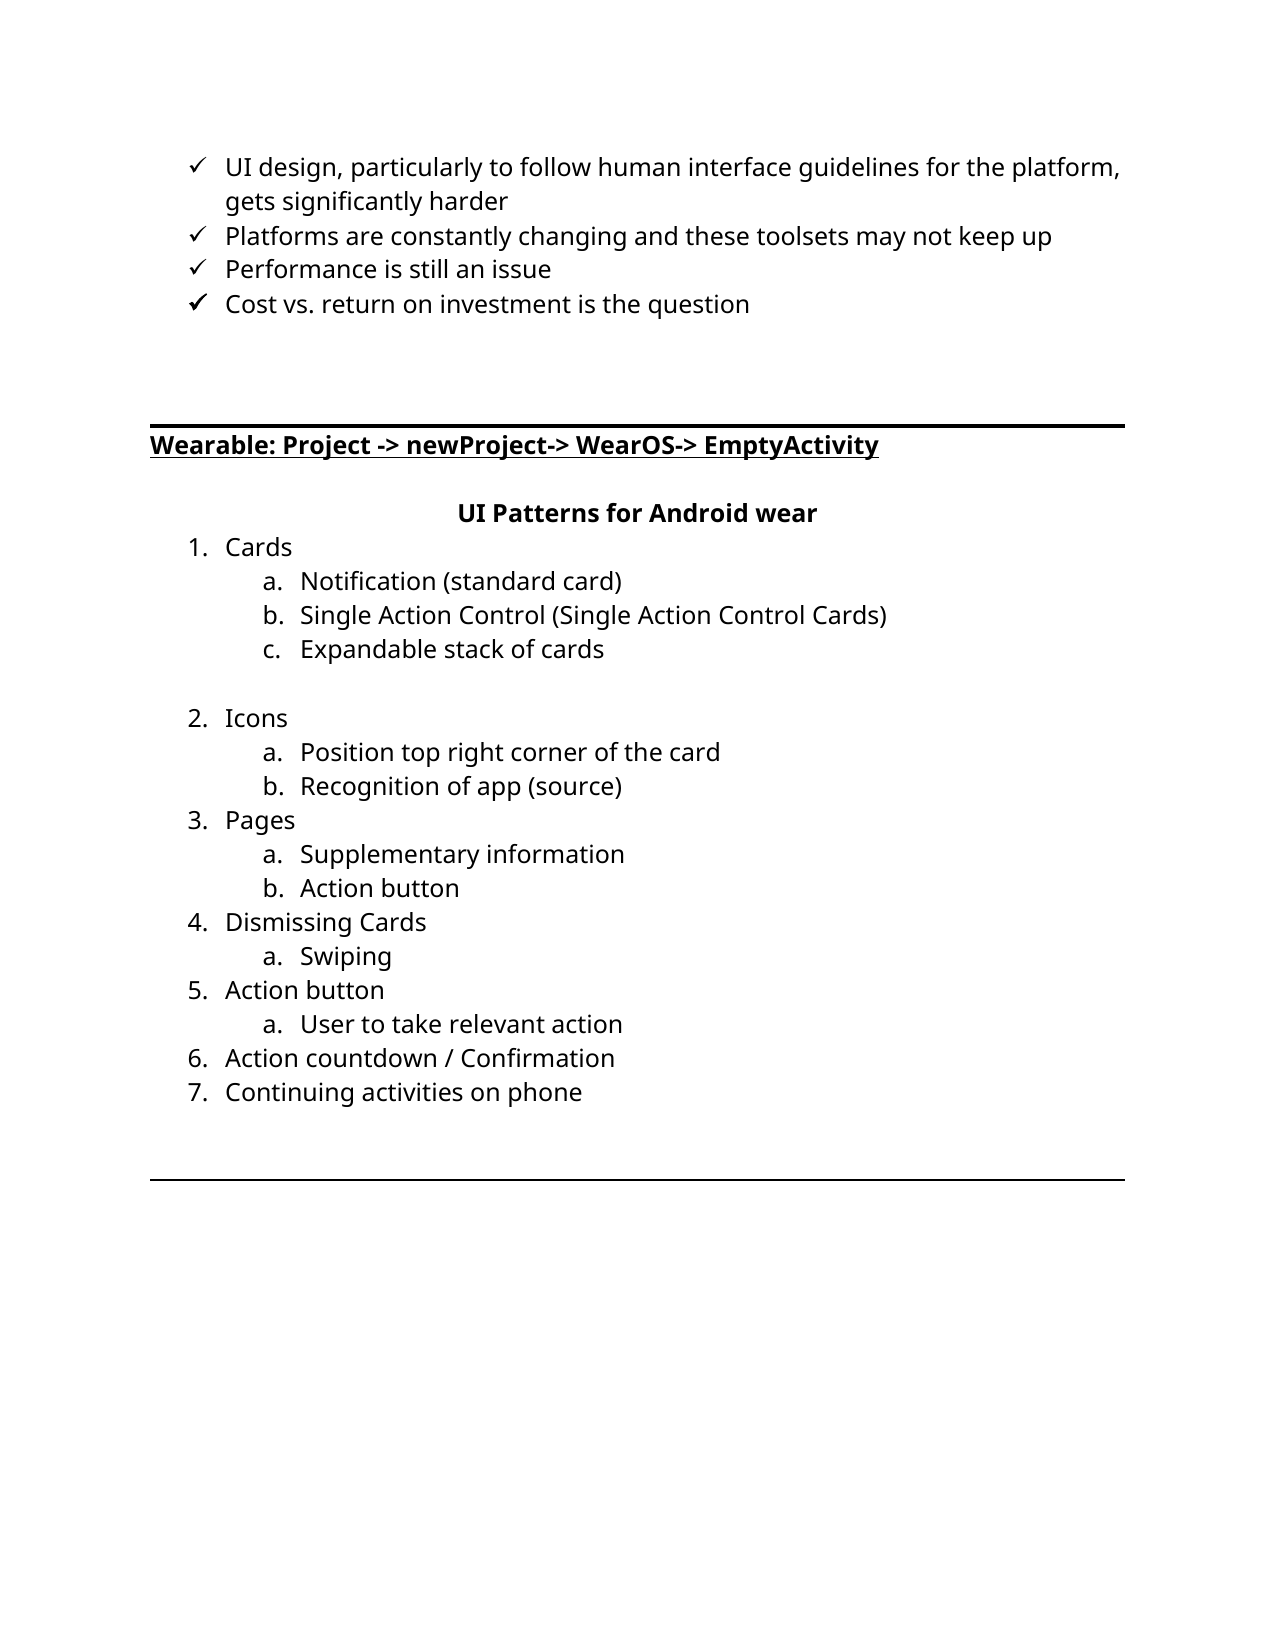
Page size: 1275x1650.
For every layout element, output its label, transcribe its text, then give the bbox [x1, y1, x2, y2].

list User to take relevant action [262, 1007, 1125, 1041]
list Cards [187, 530, 1125, 564]
list Swiping [262, 939, 1125, 973]
list Supplementary information [262, 836, 1125, 871]
list Continuing activities on phone [187, 1075, 1125, 1109]
list Action button [262, 871, 1125, 904]
list Notification (standard card) [262, 564, 1125, 598]
text UI Patterns for Android wear [150, 496, 1125, 530]
list Single Action Control (Single Action Control Cards) [262, 598, 1125, 632]
list Recognition of app (source) [262, 768, 1125, 802]
list Expandable stack of cards [262, 632, 1125, 666]
list UI design, particularly to follow human interface guidelines for the platform, gets significantly harder [187, 150, 1125, 218]
text Wearable: Project -> newProject-> WearOS-> EmptyActivity [150, 428, 1125, 462]
list Performance is still an issue [187, 252, 1125, 286]
list Action button [187, 973, 1125, 1007]
list Icons [187, 700, 1125, 734]
list Dismissing Cards [187, 904, 1125, 939]
list Action countdown / Confirmation [187, 1041, 1125, 1075]
list Cost vs. return on investment is the question [187, 286, 1125, 320]
list Position top right corner of the card [262, 734, 1125, 768]
list Platforms are constantly changing and these toolsets may not keep up [187, 218, 1125, 252]
list Pages [187, 802, 1125, 836]
